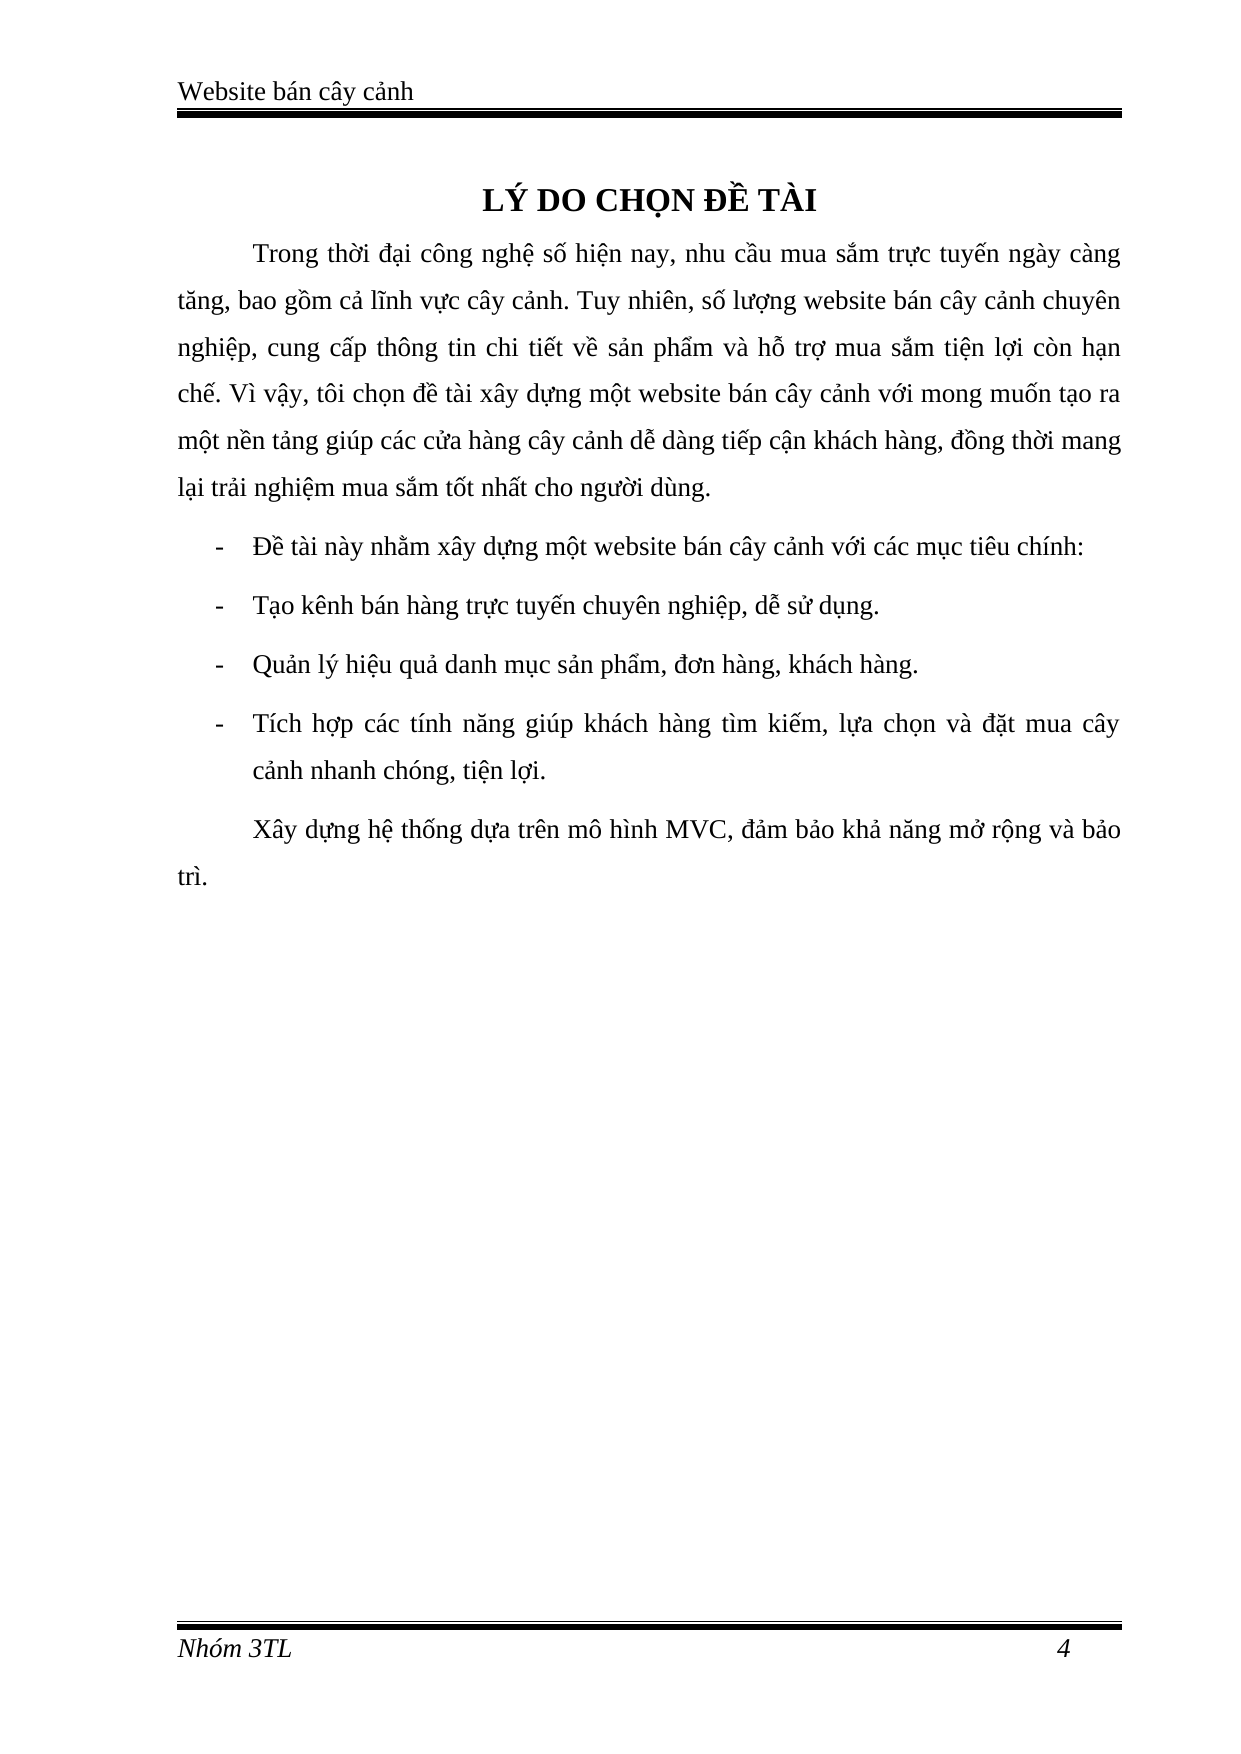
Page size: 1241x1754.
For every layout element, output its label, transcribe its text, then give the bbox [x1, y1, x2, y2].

list Tích hợp các tính năng giúp khách hàng tìm kiếm, lựa chọn và đặt mua cây cảnh nhanh chóng, tiện lợi. [215, 707, 1122, 785]
list Tạo kênh bán hàng trực tuyến chuyên nghiệp, dễ sử dụng. [215, 589, 1122, 620]
text Trong thời đại công nghệ số hiện nay, nhu cầu mua sắm trực tuyến ngày càng tăng, bao gồm cả lĩnh vực cây cảnh. Tuy nhiên, số lượng website bán cây cảnh chuyên nghiệp, cung cấp thông tin chi tiết về sản phẩm và hỗ trợ mua sắm tiện lợi còn hạn chế. Vì vậy, tôi chọn đề tài xây dựng một website bán cây cảnh với mong muốn tạo ra một nền tảng giúp các cửa hàng cây cảnh dễ dàng tiếp cận khách hàng, đồng thời mang lại trải nghiệm mua sắm tốt nhất cho người dùng. [177, 237, 1122, 502]
list Đề tài này nhằm xây dựng một website bán cây cảnh với các mục tiêu chính: [215, 530, 1122, 561]
subtitle LÝ DO CHỌN ĐỀ TÀI [177, 180, 1122, 218]
text Xây dựng hệ thống dựa trên mô hình MVC, đảm bảo khả năng mở rộng và bảo trì. [177, 813, 1122, 891]
list Quản lý hiệu quả danh mục sản phẩm, đơn hàng, khách hàng. [215, 648, 1122, 679]
